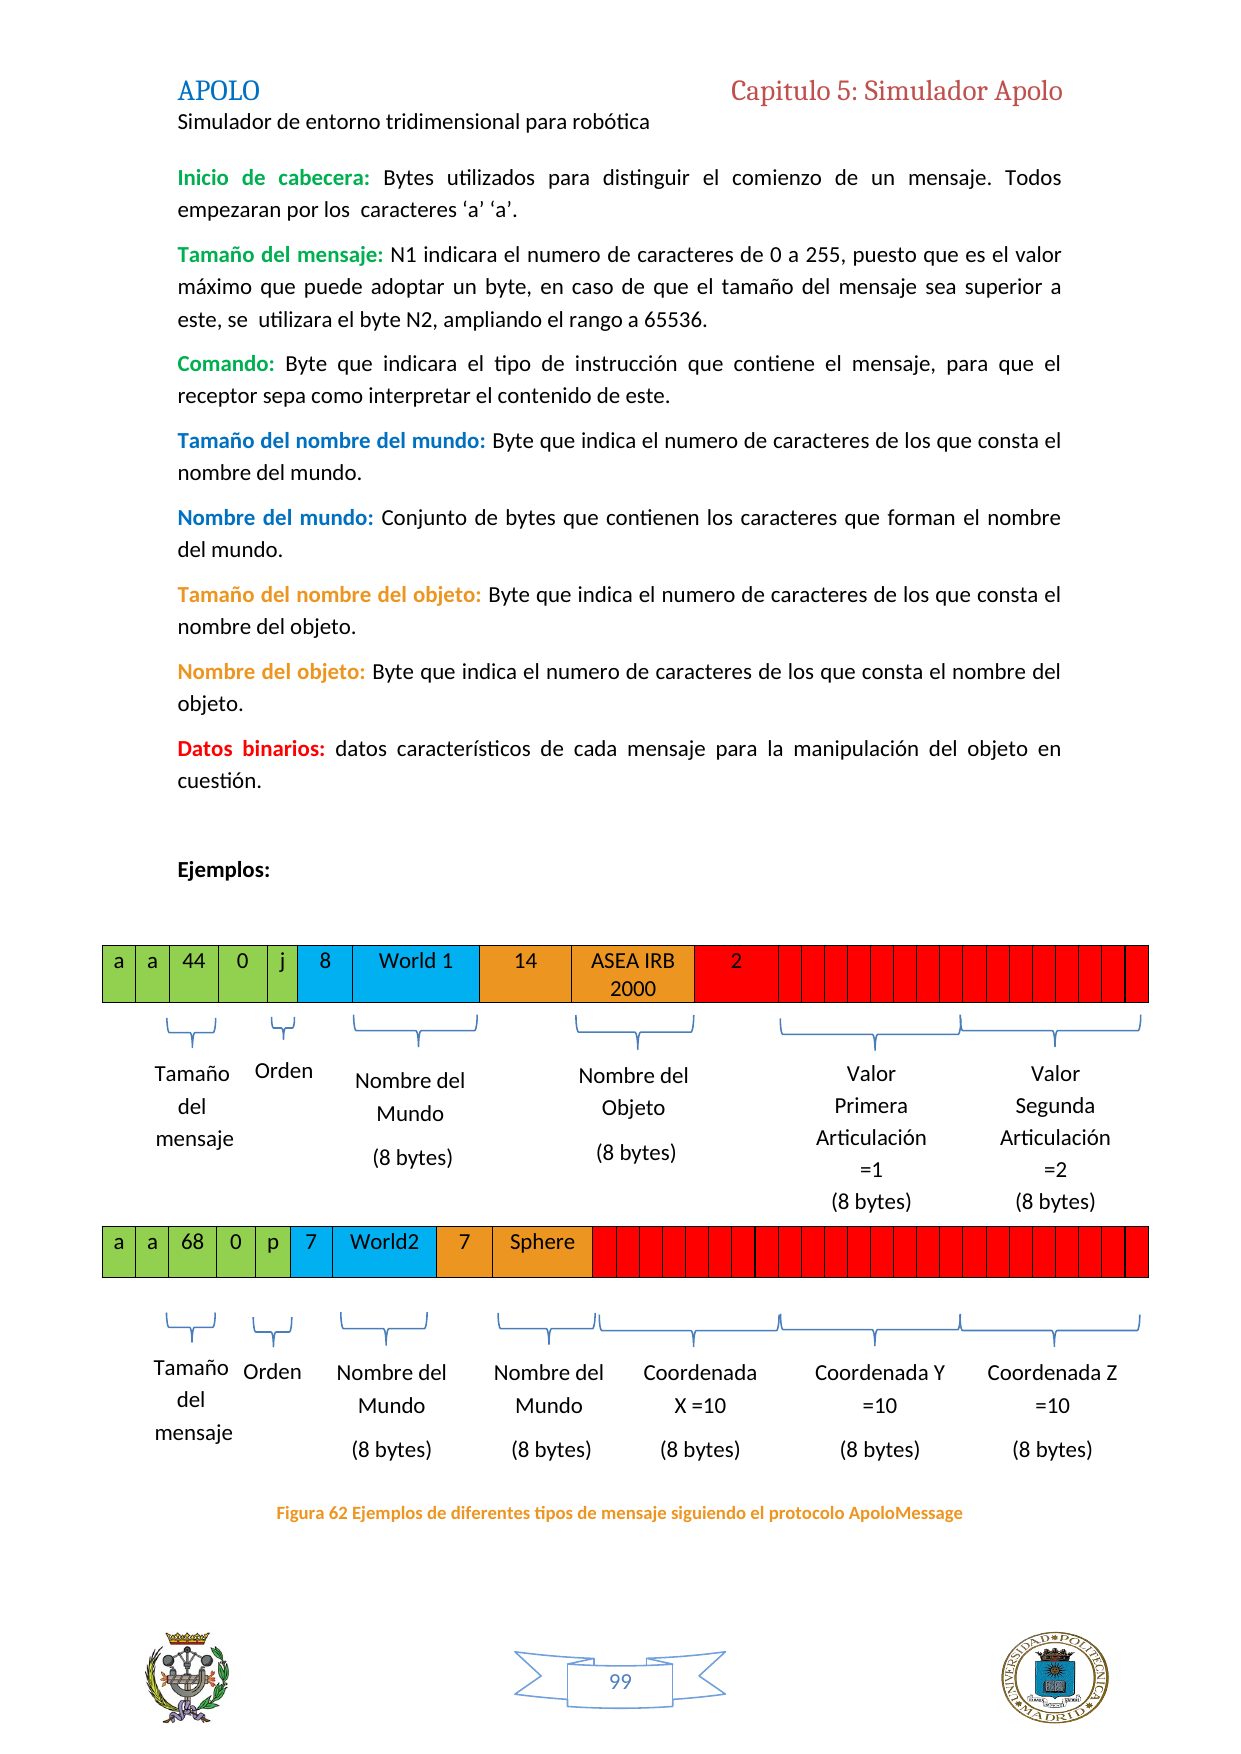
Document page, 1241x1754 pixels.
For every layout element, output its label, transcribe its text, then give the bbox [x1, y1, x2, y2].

text Nombre del mundo: Conjunto de bytes que contienen los caracteres que forman el nombre del mundo. [177, 503, 1063, 563]
table_header [987, 946, 1009, 1002]
table_header 68 [169, 1227, 216, 1277]
table_header a [103, 1227, 135, 1277]
table_header [779, 1227, 801, 1277]
table_header [1056, 1227, 1078, 1277]
table_header [871, 1227, 893, 1277]
text Inicio de cabecera: Bytes utilizados para distinguir el comienzo de un mensaje. Todos empezaran por los caracteres ‘a’ ‘a’. [177, 163, 1063, 224]
table_header [1102, 1227, 1124, 1277]
text Ejemplos: [177, 855, 1063, 883]
table_header [871, 946, 893, 1002]
table_header ASEA IRB 2000 [572, 946, 694, 1002]
table_header [1079, 1227, 1101, 1277]
table_header [917, 1227, 939, 1277]
picture [145, 1631, 229, 1724]
table_header 8 [298, 946, 352, 1002]
table_header [825, 946, 847, 1002]
table_header 14 [480, 946, 571, 1002]
text Datos binarios: datos característicos de cada mensaje para la manipulación del objeto en cuestión. [177, 734, 1063, 794]
table_header j [268, 946, 297, 1002]
table_header 44 [170, 946, 218, 1002]
table_header [987, 1227, 1009, 1277]
table_header World2 [333, 1227, 436, 1277]
text Figura 62 Ejemplos de diferentes tipos de mensaje siguiendo el protocolo ApoloMessage [177, 1501, 1063, 1524]
table_header [963, 946, 986, 1002]
text Tamaño del nombre del mundo: Byte que indica el numero de caracteres de los que consta el nombre del mundo. [177, 426, 1063, 486]
table_header 0 [219, 946, 267, 1002]
table_header [894, 946, 916, 1002]
text Tamaño del nombre del objeto: Byte que indica el numero de caracteres de los que consta el nombre del objeto. [177, 580, 1063, 640]
table_header [1126, 946, 1148, 1002]
table_header [917, 946, 939, 1002]
table_header p [256, 1227, 290, 1277]
table_header [593, 1227, 616, 1277]
table_header [686, 1227, 708, 1277]
table_header a [103, 946, 135, 1002]
picture [1000, 1631, 1110, 1724]
table_header a [136, 1227, 168, 1277]
table_header 0 [217, 1227, 255, 1277]
text Comando: Byte que indicara el tipo de instrucción que contiene el mensaje, para que el receptor sepa como interpretar el contenido de este. [177, 349, 1063, 409]
table_header [802, 1227, 824, 1277]
table_header a [136, 946, 169, 1002]
table_header [963, 1227, 986, 1277]
table_header [1010, 1227, 1032, 1277]
table_header [1079, 946, 1101, 1002]
table_header [894, 1227, 916, 1277]
table_header [825, 1227, 847, 1277]
table_header [779, 946, 801, 1002]
table_header [617, 1227, 639, 1277]
table_header [940, 1227, 962, 1277]
table_header Sphere [493, 1227, 592, 1277]
table_header [1056, 946, 1078, 1002]
table_header [940, 946, 962, 1002]
table_header 2 [695, 946, 778, 1002]
table_header [848, 1227, 870, 1277]
text Tamaño del mensaje: N1 indicara el numero de caracteres de 0 a 255, puesto que es el valor máximo que puede adoptar un byte, en caso de que el tamaño del mensaje sea superior a este, se utilizara el byte N2, ampliando el rango a 65536. [177, 240, 1063, 333]
table_header [732, 1227, 754, 1277]
table_header [848, 946, 870, 1002]
table_header [1033, 1227, 1055, 1277]
table_header 7 [437, 1227, 492, 1277]
table_header [756, 1227, 778, 1277]
table_header 7 [291, 1227, 332, 1277]
table_header [1033, 946, 1055, 1002]
table_header [1102, 946, 1124, 1002]
table_header [663, 1227, 685, 1277]
table_header [1126, 1227, 1148, 1277]
table_header [709, 1227, 731, 1277]
text Nombre del objeto: Byte que indica el numero de caracteres de los que consta el nombre del objeto. [177, 657, 1063, 717]
table_header [802, 946, 824, 1002]
table_header [1010, 946, 1032, 1002]
table_header World 1 [353, 946, 479, 1002]
table_header [640, 1227, 662, 1277]
